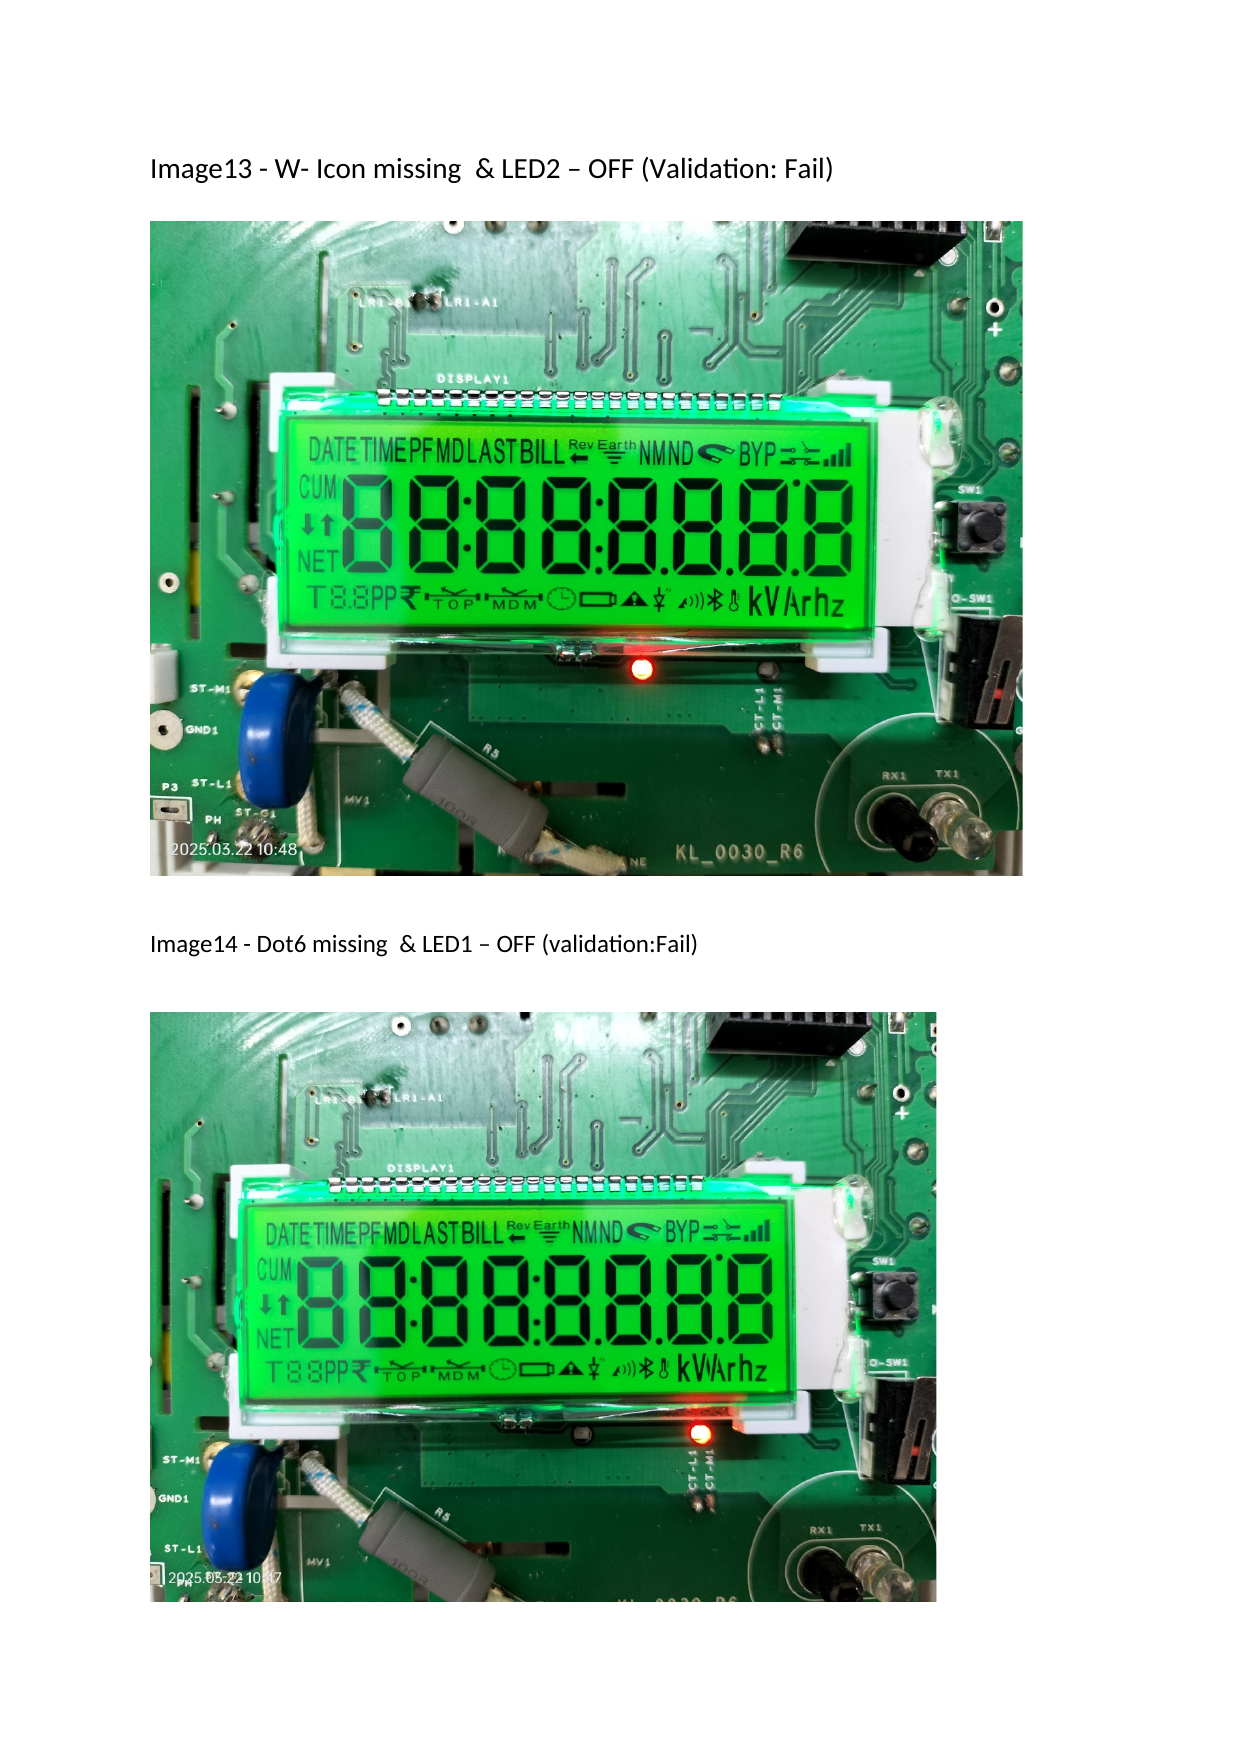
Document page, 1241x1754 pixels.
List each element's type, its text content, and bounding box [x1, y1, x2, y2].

text Image14 - Dot6 missing & LED1 – OFF (validation:Fail) [150, 928, 1090, 959]
text Image13 - W- Icon missing & LED2 – OFF (Validation: Fail) [150, 150, 1090, 186]
picture [150, 1012, 937, 1602]
picture [150, 221, 1023, 876]
